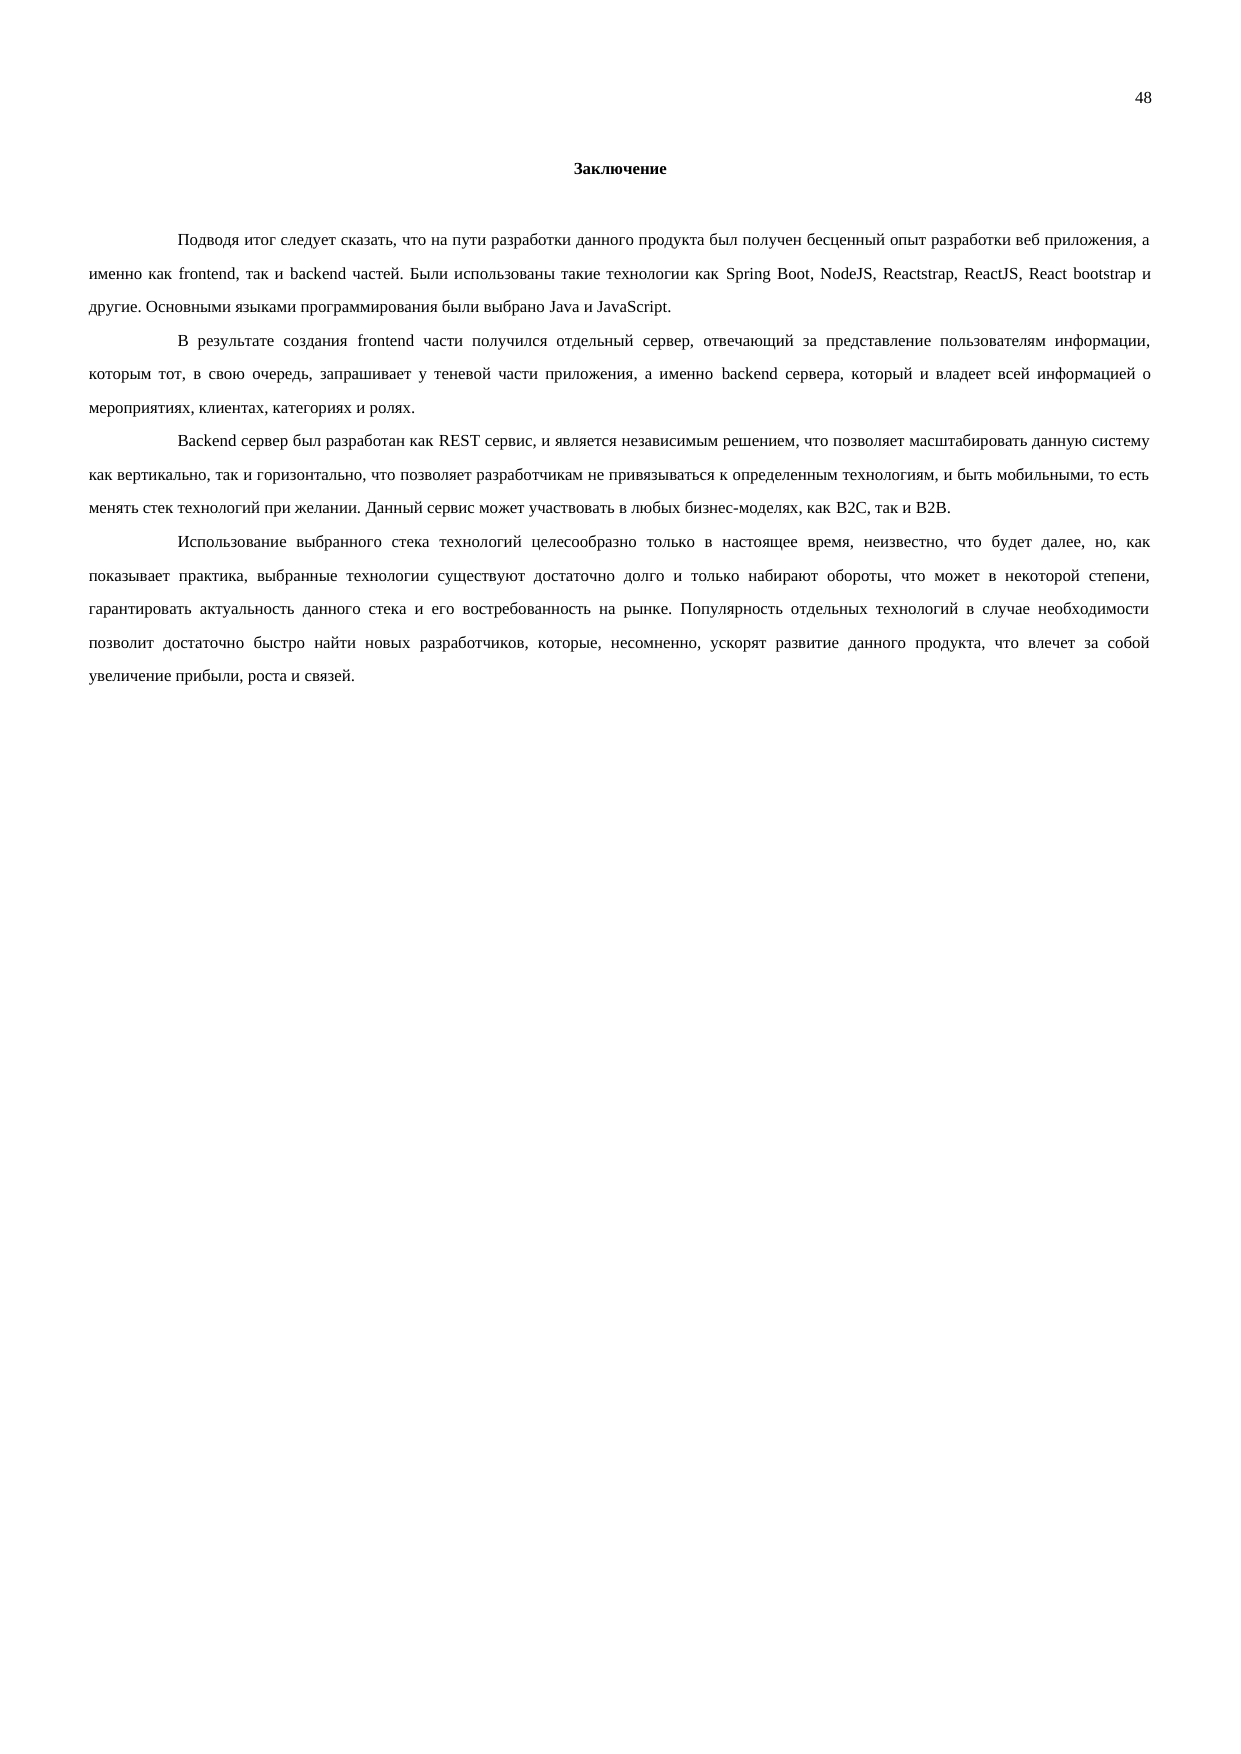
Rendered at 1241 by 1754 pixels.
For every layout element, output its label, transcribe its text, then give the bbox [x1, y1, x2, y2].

text Заключение [88, 145, 1152, 178]
text Backend сервер был разработан как REST сервис, и является независимым решением, что позволяет масштабировать данную систему как вертикально, так и горизонтально, что позволяет разработчикам не привязываться к определенным технологиям, и быть мобильными, то есть менять стек технологий при желании. Данный сервис может участвовать в любых бизнес-моделях, как B2C, так и B2B. [88, 417, 1152, 518]
text Подводя итог следует сказать, что на пути разработки данного продукта был получен бесценный опыт разработки веб приложения, а именно как frontend, так и backend частей. Были использованы такие технологии как Spring Boot, NodeJS, Reactstrap, ReactJS, React bootstrap и другие. Основными языками программирования были выбрано Java и JavaScript. [88, 216, 1152, 316]
text Использование выбранного стека технологий целесообразно только в настоящее время, неизвестно, что будет далее, но, как показывает практика, выбранные технологии существуют достаточно долго и только набирают обороты, что может в некоторой степени, гарантировать актуальность данного стека и его востребованность на рынке. Популярность отдельных технологий в случае необходимости позволит достаточно быстро найти новых разработчиков, которые, несомненно, ускорят развитие данного продукта, что влечет за собой увеличение прибыли, роста и связей. [88, 518, 1152, 685]
text В результате создания frontend части получился отдельный сервер, отвечающий за представление пользователям информации, которым тот, в свою очередь, запрашивает у теневой части приложения, а именно backend сервера, который и владеет всей информацией о мероприятиях, клиентах, категориях и ролях. [88, 316, 1152, 417]
